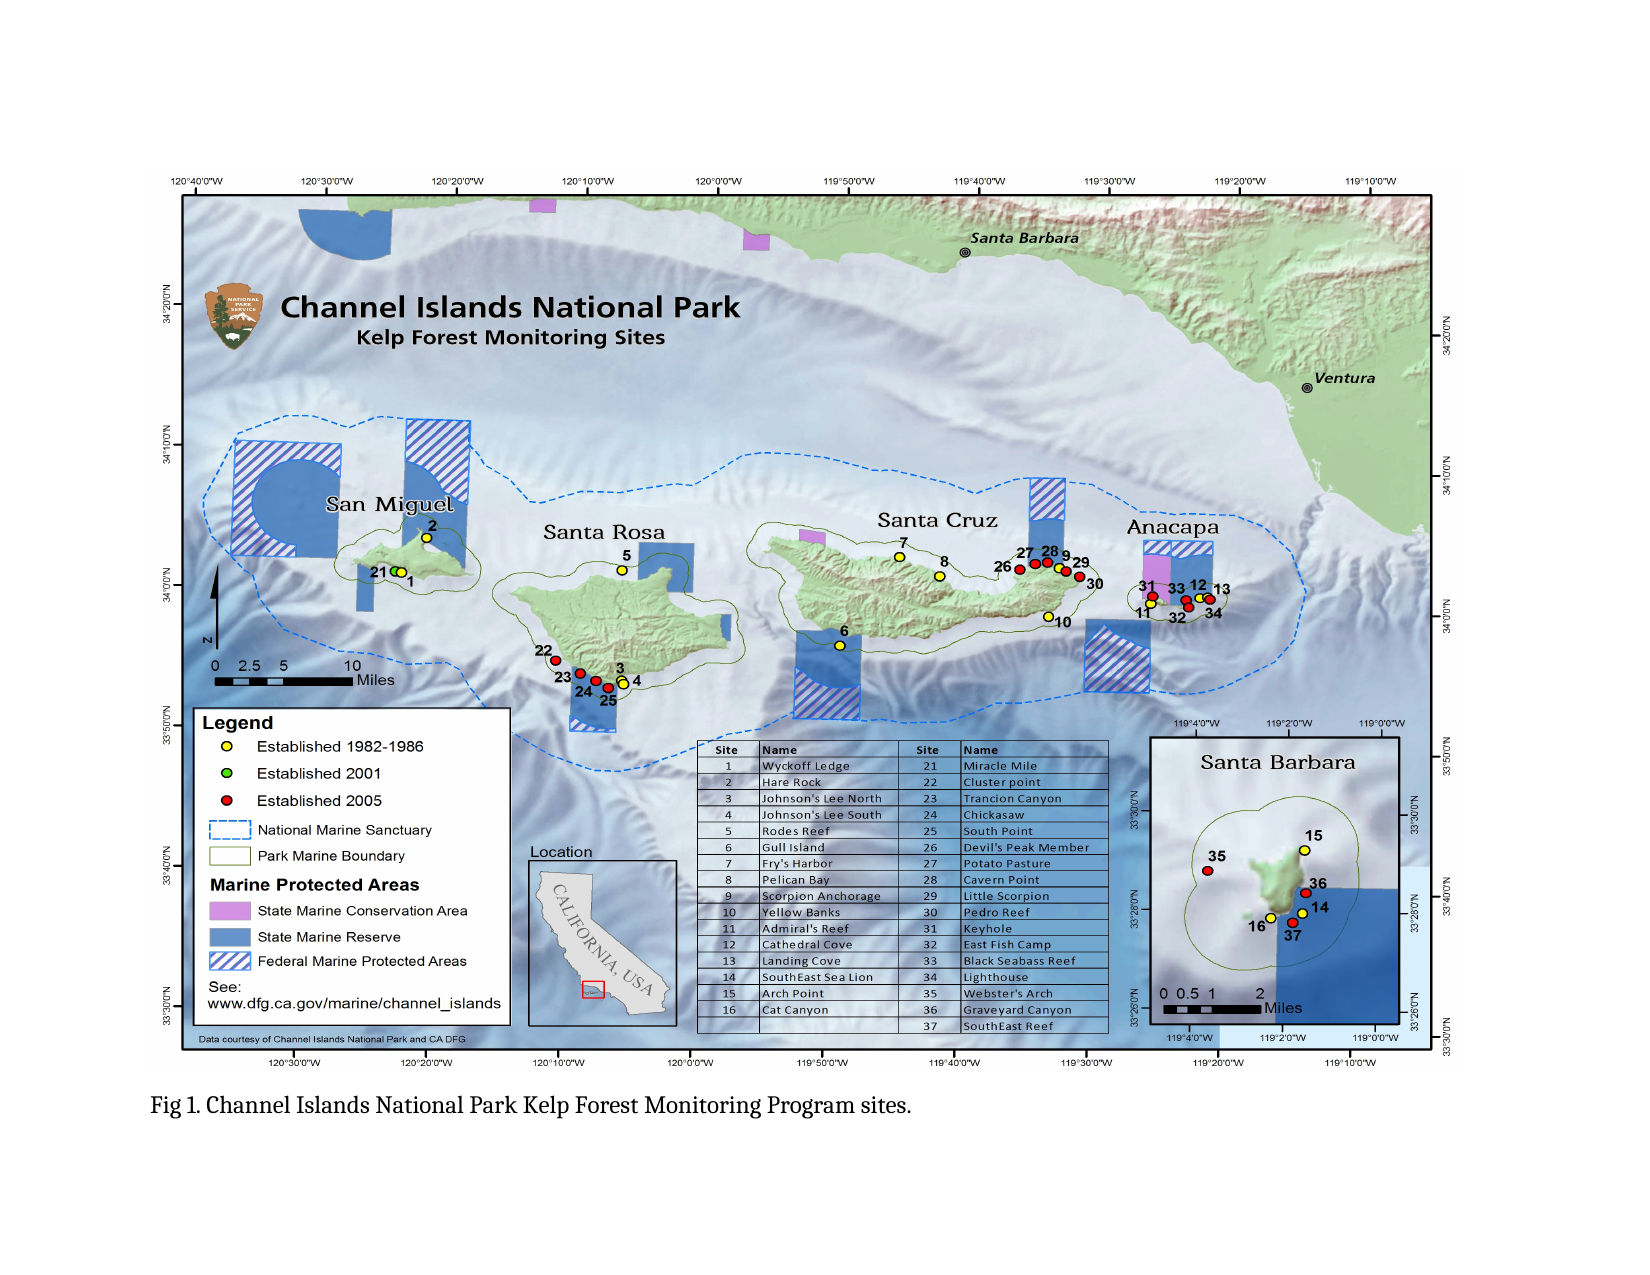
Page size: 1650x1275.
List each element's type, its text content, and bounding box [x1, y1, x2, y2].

text Fig 1. Channel Islands National Park Kelp Forest Monitoring Program sites. [150, 1091, 1500, 1119]
picture [150, 168, 1463, 1072]
